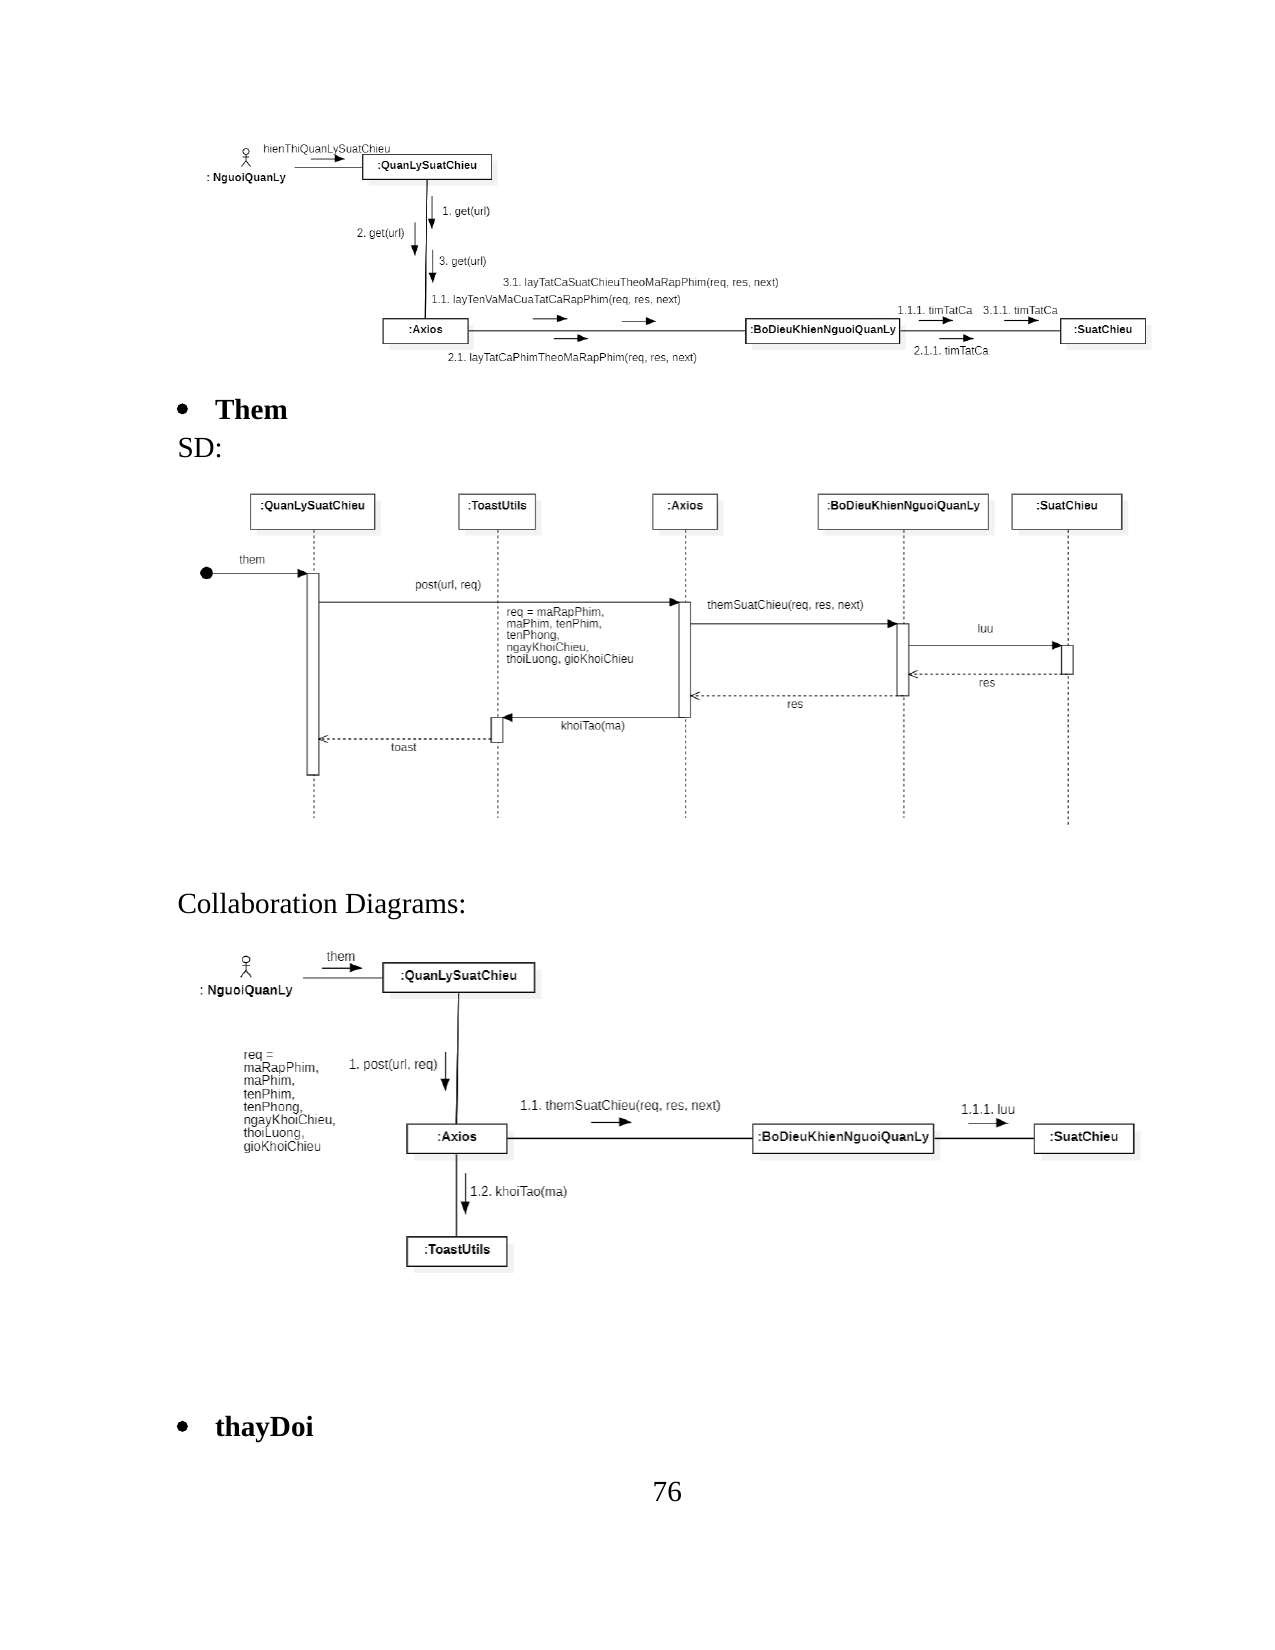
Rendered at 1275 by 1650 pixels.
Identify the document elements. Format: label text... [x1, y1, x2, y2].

list Them [177, 392, 1157, 426]
text Collaboration Diagrams: [177, 886, 1157, 920]
list thayDoi [177, 1409, 1157, 1443]
picture [177, 469, 1159, 843]
picture [177, 118, 1161, 387]
text SD: [177, 431, 1157, 464]
picture [177, 925, 1157, 1289]
